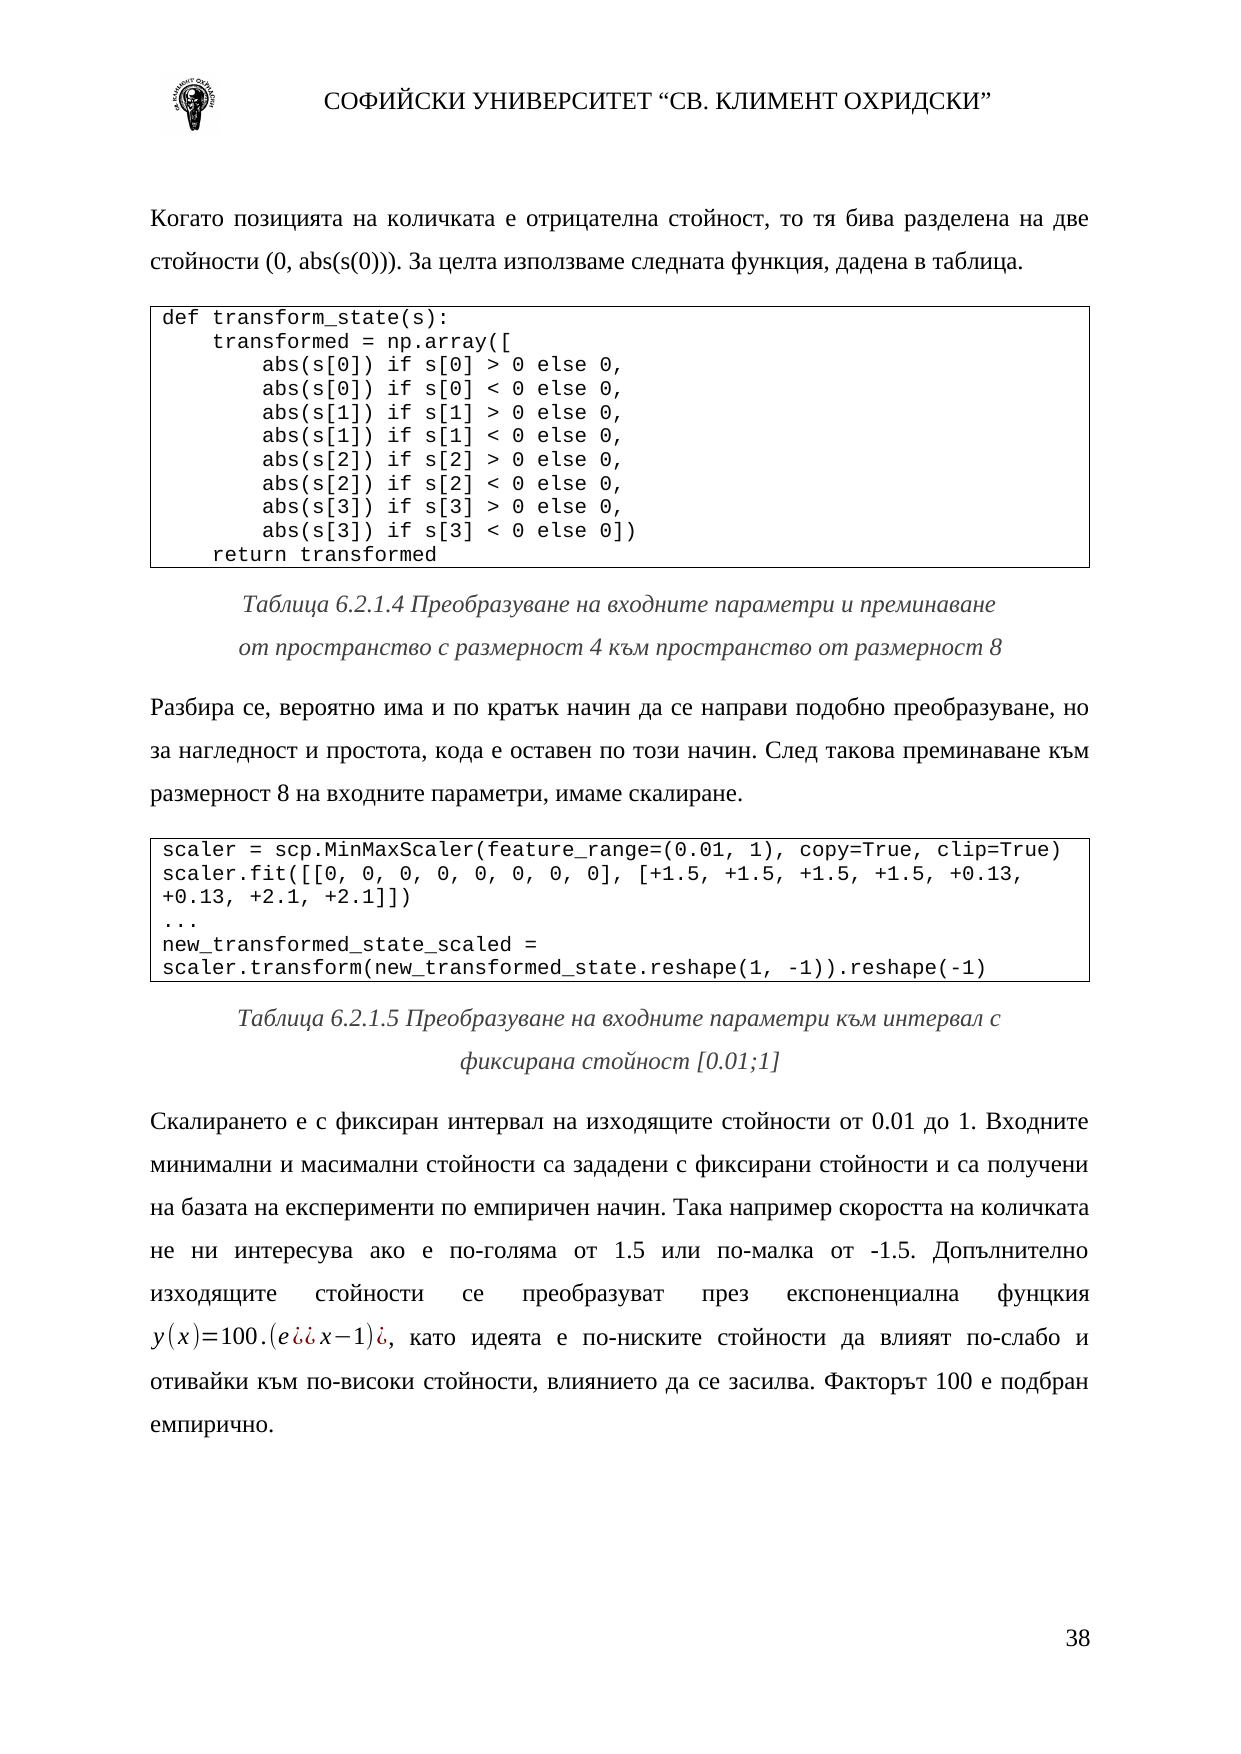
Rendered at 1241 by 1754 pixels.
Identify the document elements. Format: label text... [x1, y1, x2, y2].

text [150, 203, 1090, 275]
picture [161, 73, 222, 137]
text Скалирането е с фиксиран интервал на изходящите стойности от 0.01 до 1. Входните минимални и масимални стойности са зададени с фиксирани стойности и са получени на базата на експерименти по емпиричен начин. Така например скоростта на количката не ни интересува ако е по-голяма от 1.5 или по-малка от -1.5. Допълнително изходящите стойности се преобразуват през експоненциална фунцкия , като идеята е по-ниските стойности да влияят по-слабо и отивайки към по-високи стойности, влиянието да се засилва. Факторът 100 е подбран емпирично. [150, 1106, 1090, 1438]
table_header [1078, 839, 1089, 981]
text Разбира се, вероятно има и по кратък начин да се направи подобно преобразуване, но за нагледност и простота, кода е оставен по този начин. След такова преминаване към размерност 8 на входните параметри, имаме скалиране. [150, 692, 1090, 807]
text Таблица 6.2.1.4 Преобразуване на входните параметри и преминаване от пространство с размерност 4 към пространство от размерност 8 [233, 589, 1007, 661]
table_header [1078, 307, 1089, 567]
text Таблица 6.2.1.5 Преобразуване на входните параметри към интервал с фиксирана стойност [0.01;1] [233, 1003, 1007, 1075]
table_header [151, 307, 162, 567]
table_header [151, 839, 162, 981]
